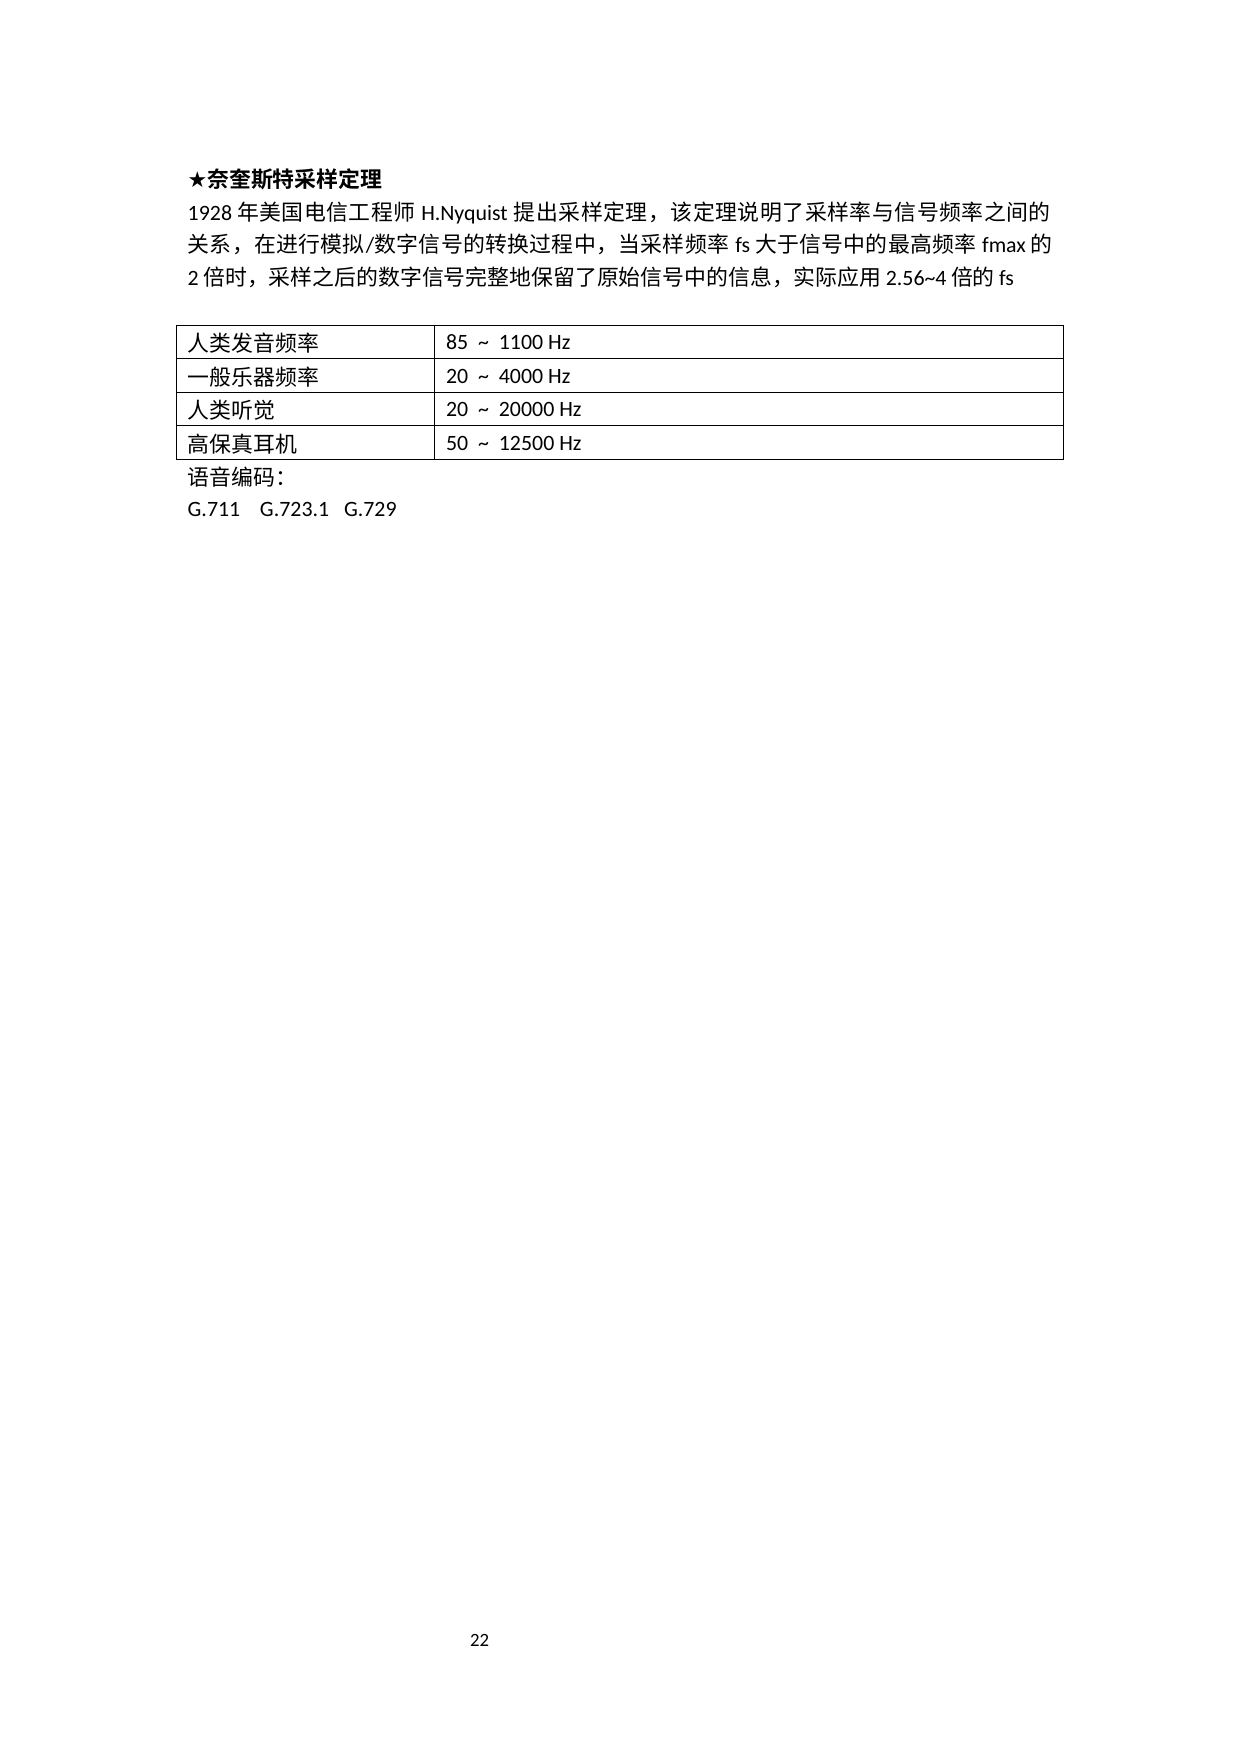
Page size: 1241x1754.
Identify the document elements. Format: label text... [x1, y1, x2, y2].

table_cell 50 ~ 12500 Hz [435, 426, 1063, 459]
table_header 85 ~ 1100 Hz [435, 326, 1063, 358]
table_cell 20 ~ 20000 Hz [435, 393, 1063, 425]
table_cell 一般乐器频率 [177, 359, 434, 392]
text ★奈奎斯特采样定理 [187, 162, 1053, 194]
table_header 人类发音频率 [177, 326, 434, 358]
table_cell 人类听觉 [177, 393, 434, 425]
text 1928年美国电信工程师H.Nyquist 提出采样定理，该定理说明了采样率与信号频率之间的关系，在进行模拟/数字信号的转换过程中，当采样频率fs大于信号中的最高频率fmax的2倍时，采样之后的数字信号完整地保留了原始信号中的信息，实际应用2.56~4倍的fs [187, 194, 1053, 292]
table_cell 20 ~ 4000 Hz [435, 359, 1063, 392]
text G.711 G.723.1 G.729 [187, 492, 1053, 525]
text 语音编码： [187, 460, 1053, 492]
table_cell 高保真耳机 [177, 426, 434, 459]
